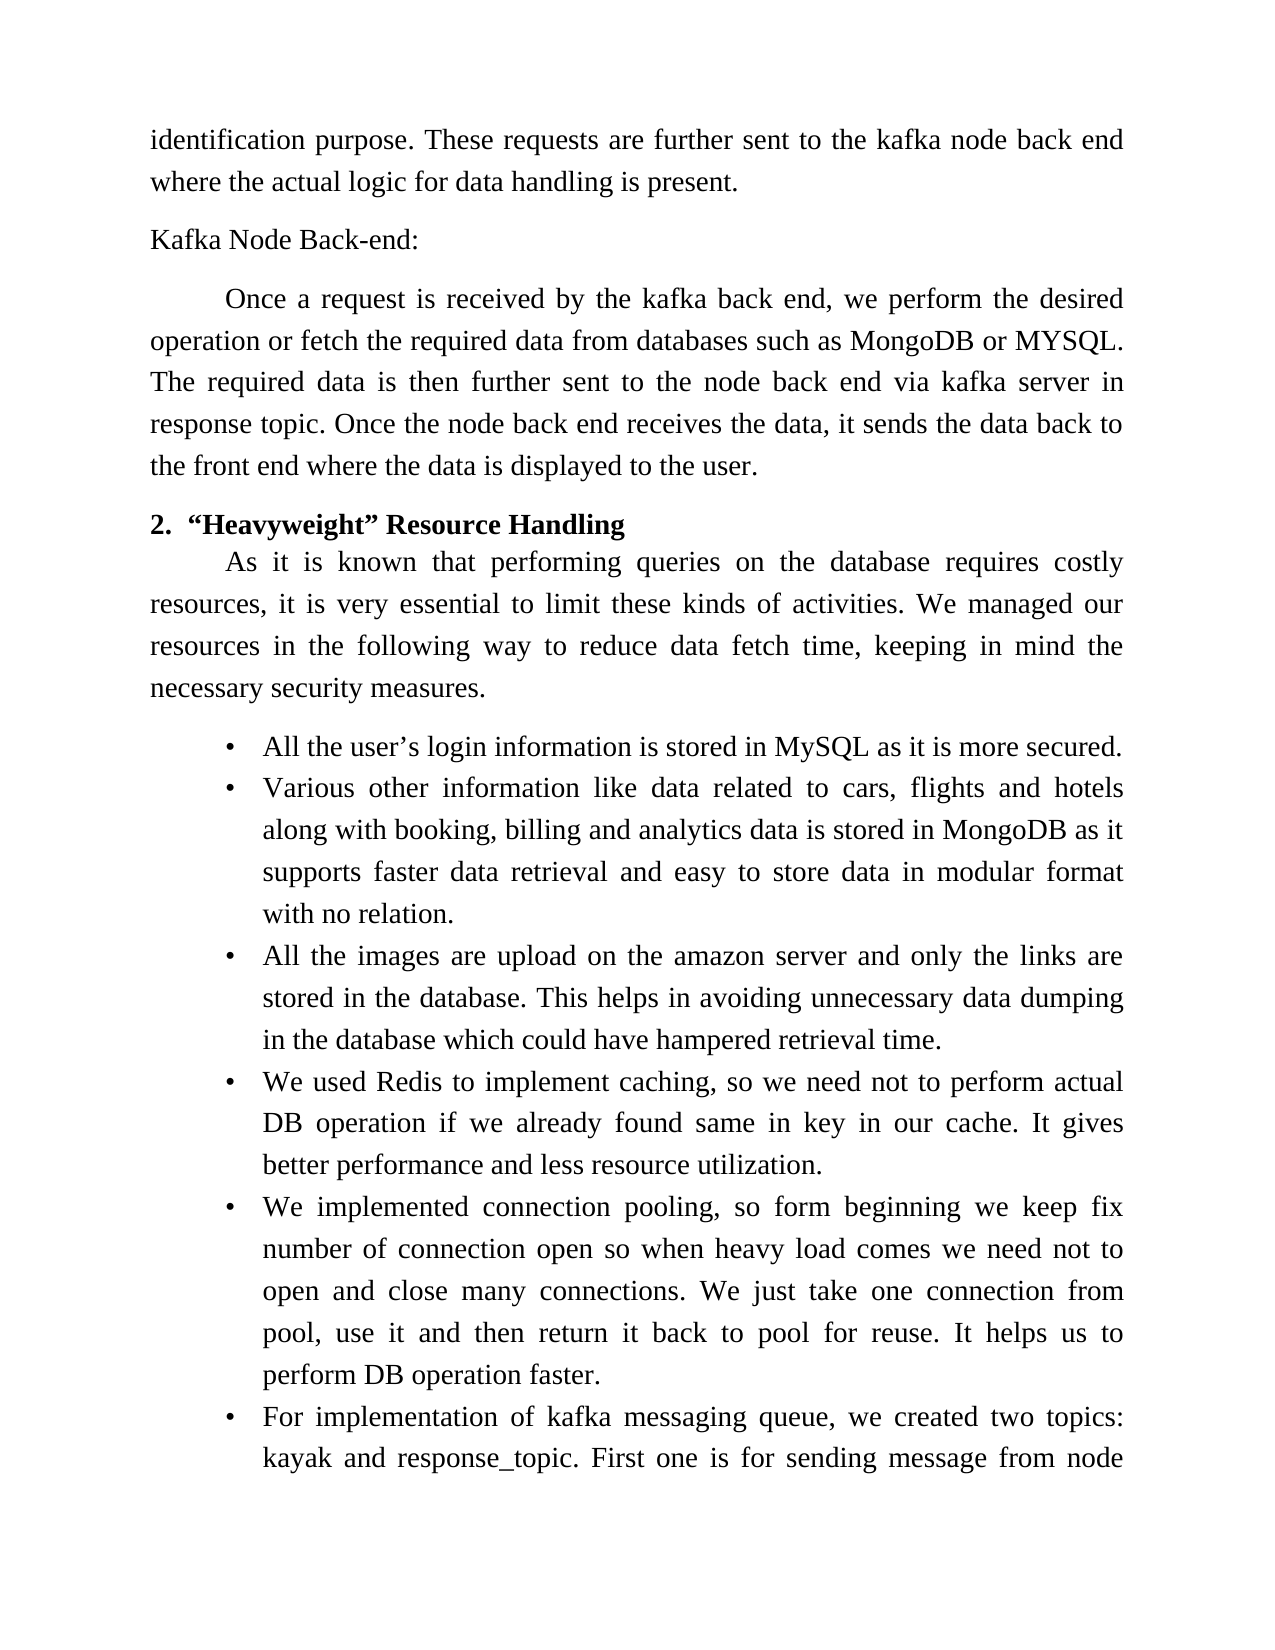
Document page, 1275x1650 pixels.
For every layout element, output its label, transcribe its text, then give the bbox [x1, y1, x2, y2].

text • All the user’s login information is stored in MySQL as it is more secured. [225, 729, 1125, 762]
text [225, 1399, 1125, 1474]
text • We used Redis to implement caching, so we need not to perform actual DB operation if we already found same in key in our cache. It gives better performance and less resource utilization. [225, 1064, 1125, 1181]
text • All the images are upload on the amazon server and only the links are stored in the database. This helps in avoiding unnecessary data dumping in the database which could have hampered retrieval time. [225, 938, 1125, 1055]
text • Various other information like data related to cars, flights and hotels along with booking, billing and analytics data is stored in MongoDB as it supports faster data retrieval and easy to store data in modular format with no relation. [225, 771, 1125, 930]
text As it is known that performing queries on the database requires costly resources, it is very essential to limit these kinds of activities. We managed our resources in the following way to reduce data fetch time, keeping in mind the necessary security measures. [150, 544, 1125, 704]
subtitle “Heavyweight” Resource Handling [150, 507, 1125, 540]
text Kafka Node Back-end: [150, 222, 1125, 256]
text • We implemented connection pooling, so form beginning we keep fix number of connection open so when heavy load comes we need not to open and close many connections. We just take one connection from pool, use it and then return it back to pool for reuse. It helps us to perform DB operation faster. [225, 1189, 1125, 1390]
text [150, 122, 1125, 197]
text Once a request is received by the kafka back end, we perform the desired operation or fetch the required data from databases such as MongoDB or MYSQL. The required data is then further sent to the node back end via kafka server in response topic. Once the node back end receives the data, it sends the data back to the front end where the data is displayed to the user. [150, 281, 1125, 482]
